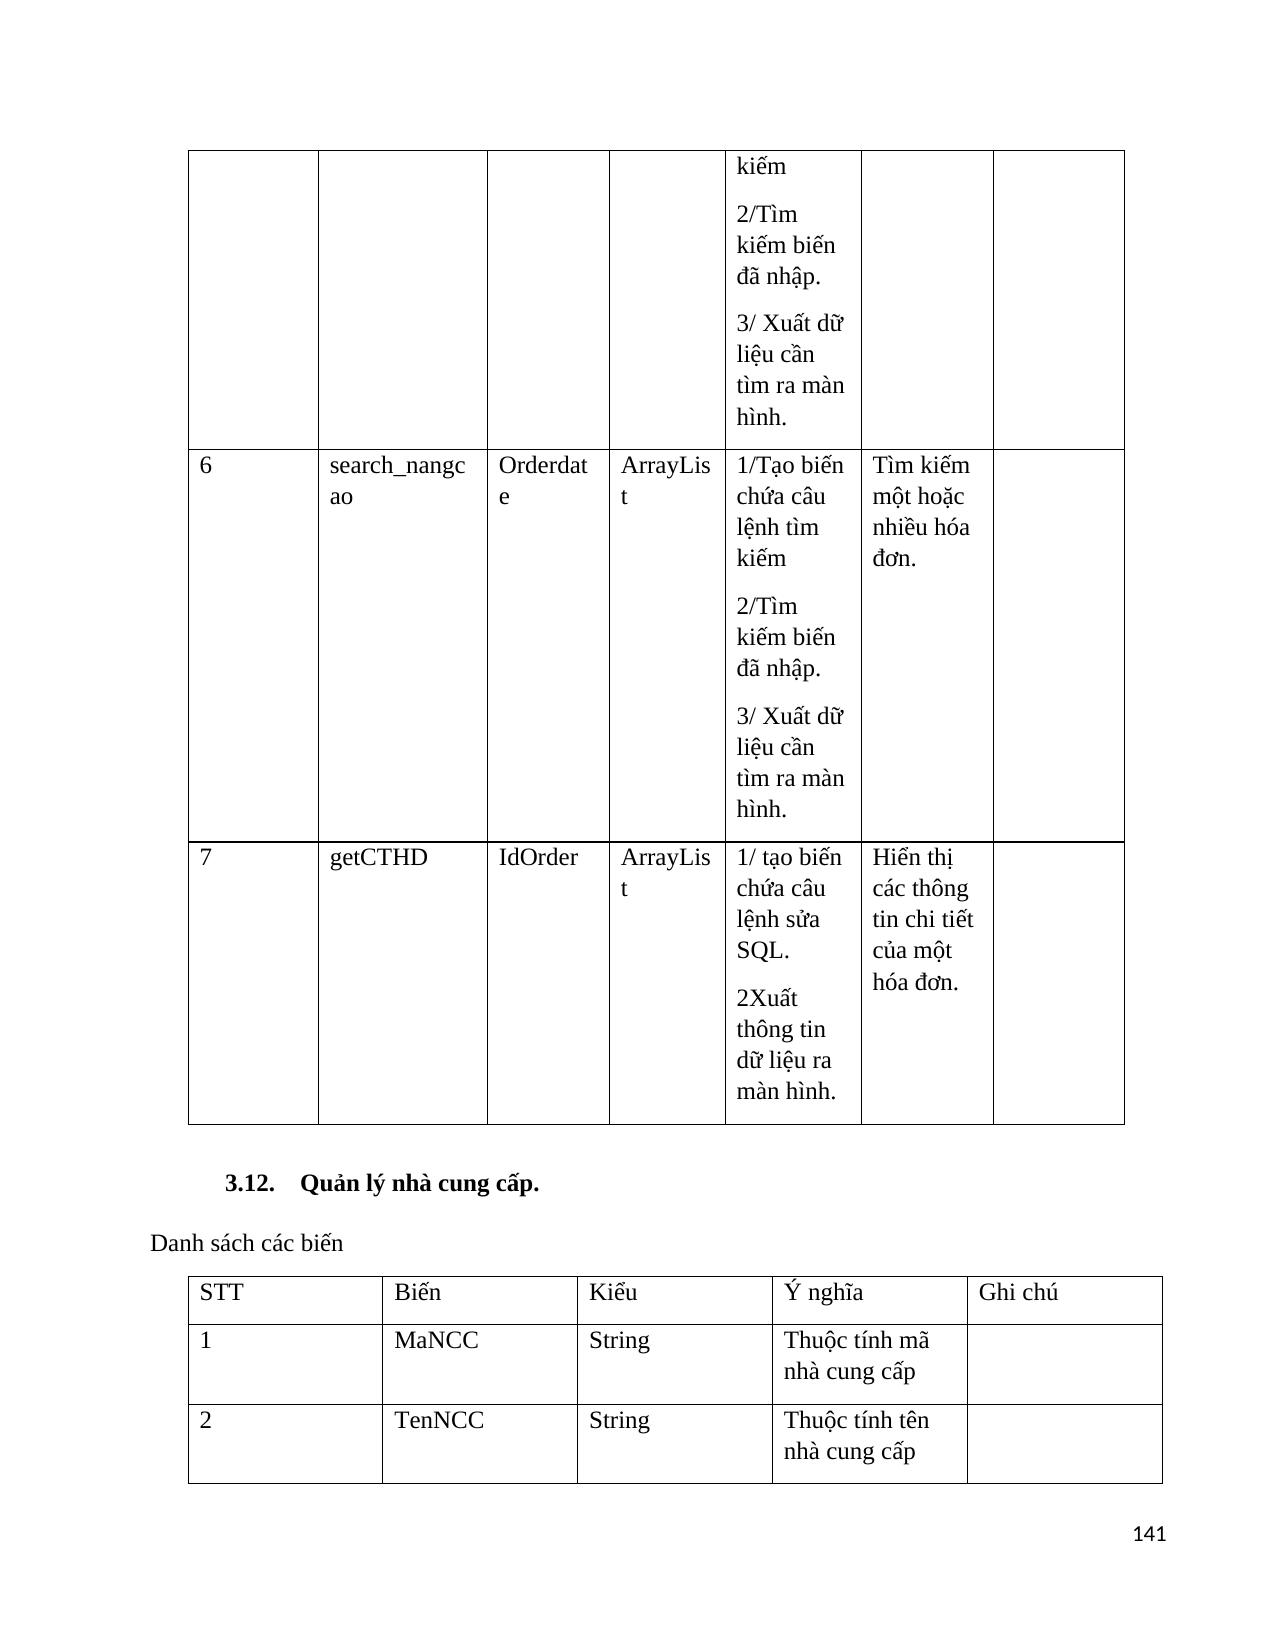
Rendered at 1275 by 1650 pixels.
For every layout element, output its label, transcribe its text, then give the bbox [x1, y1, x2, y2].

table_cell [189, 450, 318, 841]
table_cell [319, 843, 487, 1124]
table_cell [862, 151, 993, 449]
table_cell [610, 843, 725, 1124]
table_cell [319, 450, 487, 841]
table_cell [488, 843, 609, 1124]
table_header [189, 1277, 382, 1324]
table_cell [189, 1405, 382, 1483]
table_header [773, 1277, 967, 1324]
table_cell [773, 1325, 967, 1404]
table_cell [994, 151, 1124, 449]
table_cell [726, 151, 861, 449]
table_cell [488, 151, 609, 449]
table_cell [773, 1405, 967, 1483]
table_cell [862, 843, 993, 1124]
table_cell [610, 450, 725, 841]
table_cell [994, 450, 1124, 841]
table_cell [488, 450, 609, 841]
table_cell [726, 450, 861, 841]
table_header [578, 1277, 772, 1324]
text Danh sách các biến [150, 1228, 1167, 1257]
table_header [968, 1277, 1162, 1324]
list Quản lý nhà cung cấp. [225, 1168, 1167, 1197]
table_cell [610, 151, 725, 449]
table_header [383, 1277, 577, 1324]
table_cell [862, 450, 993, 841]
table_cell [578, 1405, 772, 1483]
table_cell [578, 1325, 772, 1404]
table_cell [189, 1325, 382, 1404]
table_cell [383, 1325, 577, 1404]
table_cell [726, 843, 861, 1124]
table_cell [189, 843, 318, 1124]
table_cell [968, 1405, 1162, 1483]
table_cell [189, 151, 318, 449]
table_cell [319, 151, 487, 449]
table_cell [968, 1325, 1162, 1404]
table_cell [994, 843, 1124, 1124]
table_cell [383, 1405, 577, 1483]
